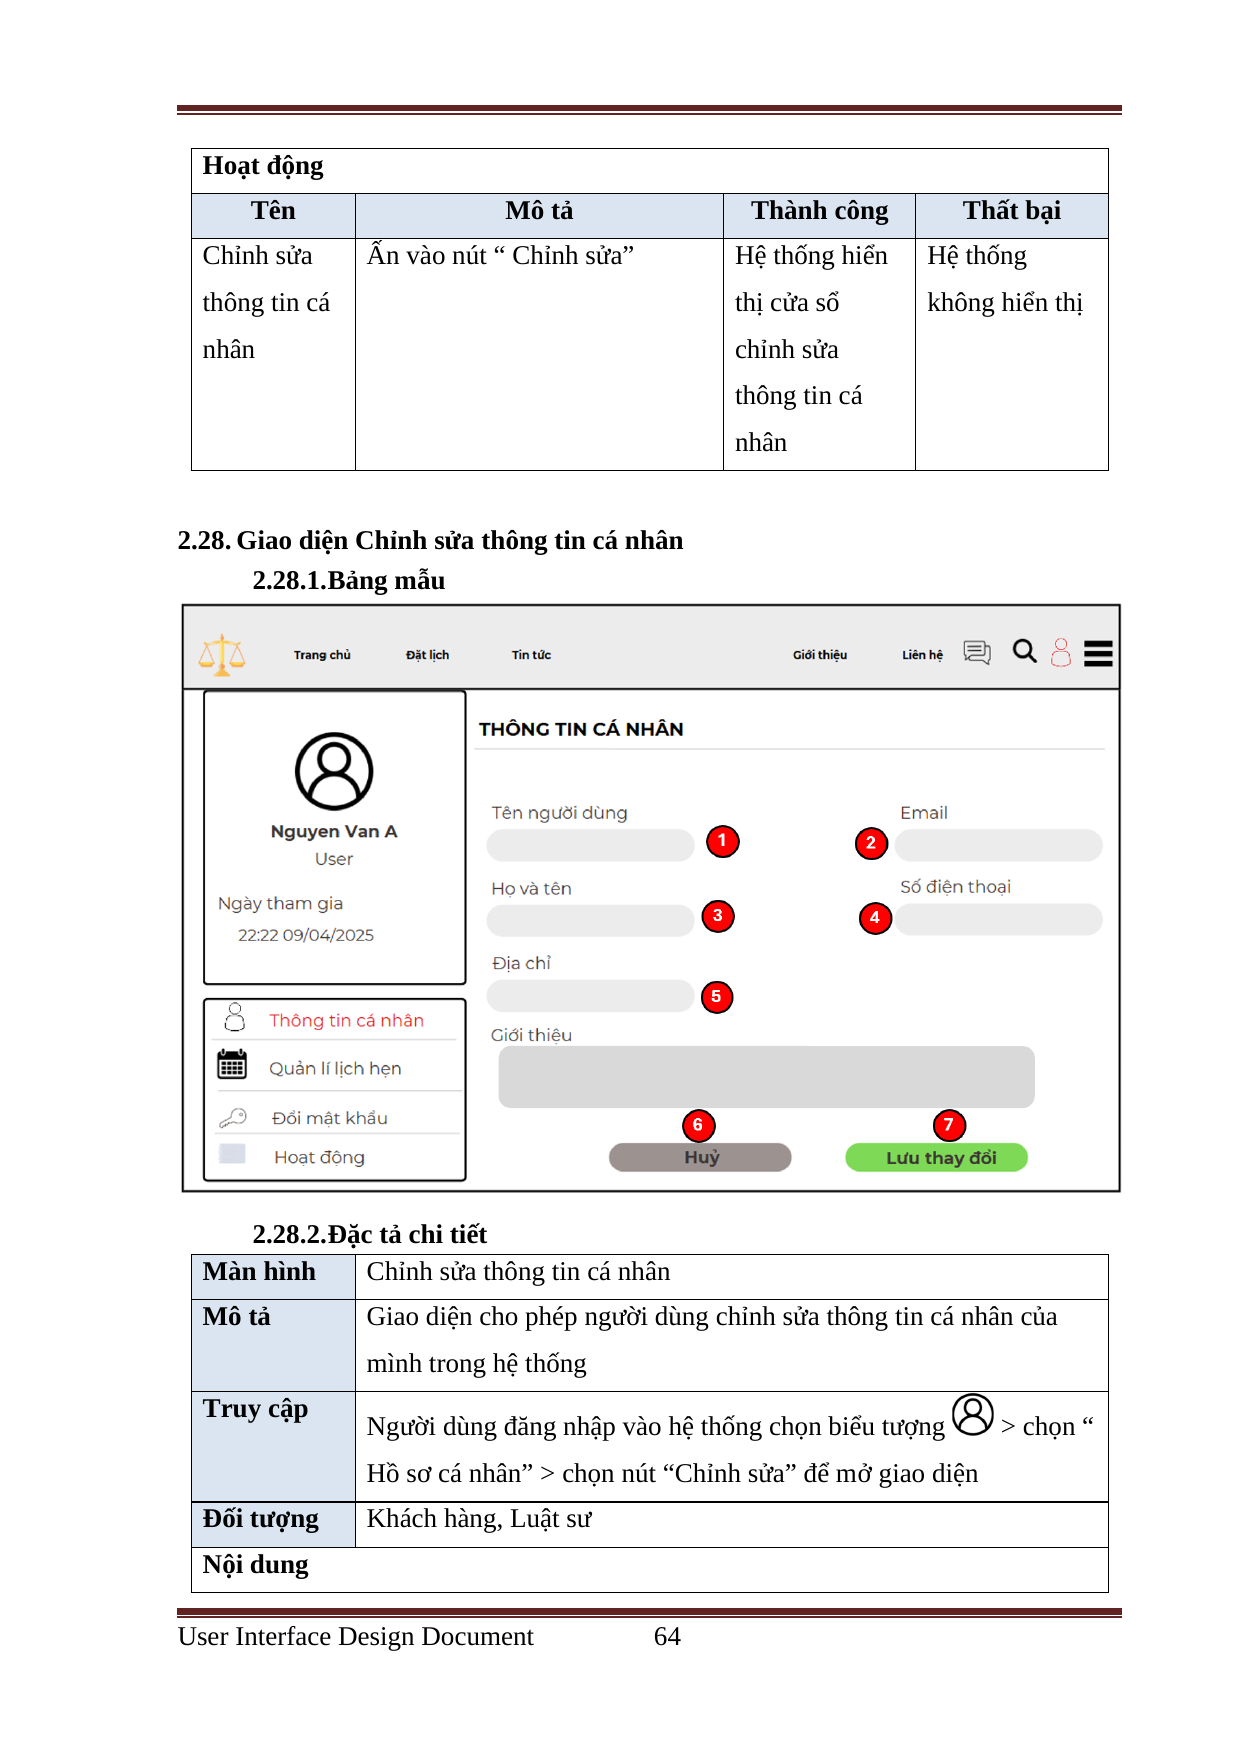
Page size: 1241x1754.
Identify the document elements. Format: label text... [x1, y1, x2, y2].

subtitle Đặc tả chi tiết [252, 1218, 1122, 1249]
table_cell Khách hàng, Luật sư [356, 1503, 1108, 1547]
table_cell Mô tả [356, 194, 723, 238]
table_header Chỉnh sửa thông tin cá nhân [356, 1255, 1108, 1299]
picture [952, 1392, 994, 1436]
table_cell Truy cập [192, 1392, 355, 1501]
table_cell Nội dung [192, 1548, 1108, 1592]
table_cell Hoạt động [192, 149, 1108, 193]
table_cell Ấn vào nút “ Chỉnh sửa” [356, 239, 723, 470]
table_cell Giao diện cho phép người dùng chỉnh sửa thông tin cá nhân của mình trong hệ thống [356, 1300, 1108, 1391]
subtitle Giao diện Chỉnh sửa thông tin cá nhân [177, 524, 1122, 556]
table_cell Đối tượng [192, 1503, 355, 1547]
table_header Màn hình [192, 1255, 355, 1299]
table_cell Tên [192, 194, 355, 238]
picture [177, 600, 1123, 1194]
table_cell Người dùng đăng nhập vào hệ thống chọn biểu tượng > chọn “ Hồ sơ cá nhân” > chọn nút “Chỉnh sửa” để mở giao diện [356, 1392, 1108, 1501]
table_cell Mô tả [192, 1300, 355, 1391]
table_cell Chỉnh sửa thông tin cá nhân [192, 239, 355, 470]
table_cell Hệ thống hiển thị cửa sổ chỉnh sửa thông tin cá nhân [724, 239, 915, 470]
table_cell Hệ thống không hiển thị [916, 239, 1108, 470]
subtitle Bảng mẫu [252, 564, 1122, 595]
table_cell Thất bại [916, 194, 1108, 238]
table_cell Thành công [724, 194, 915, 238]
